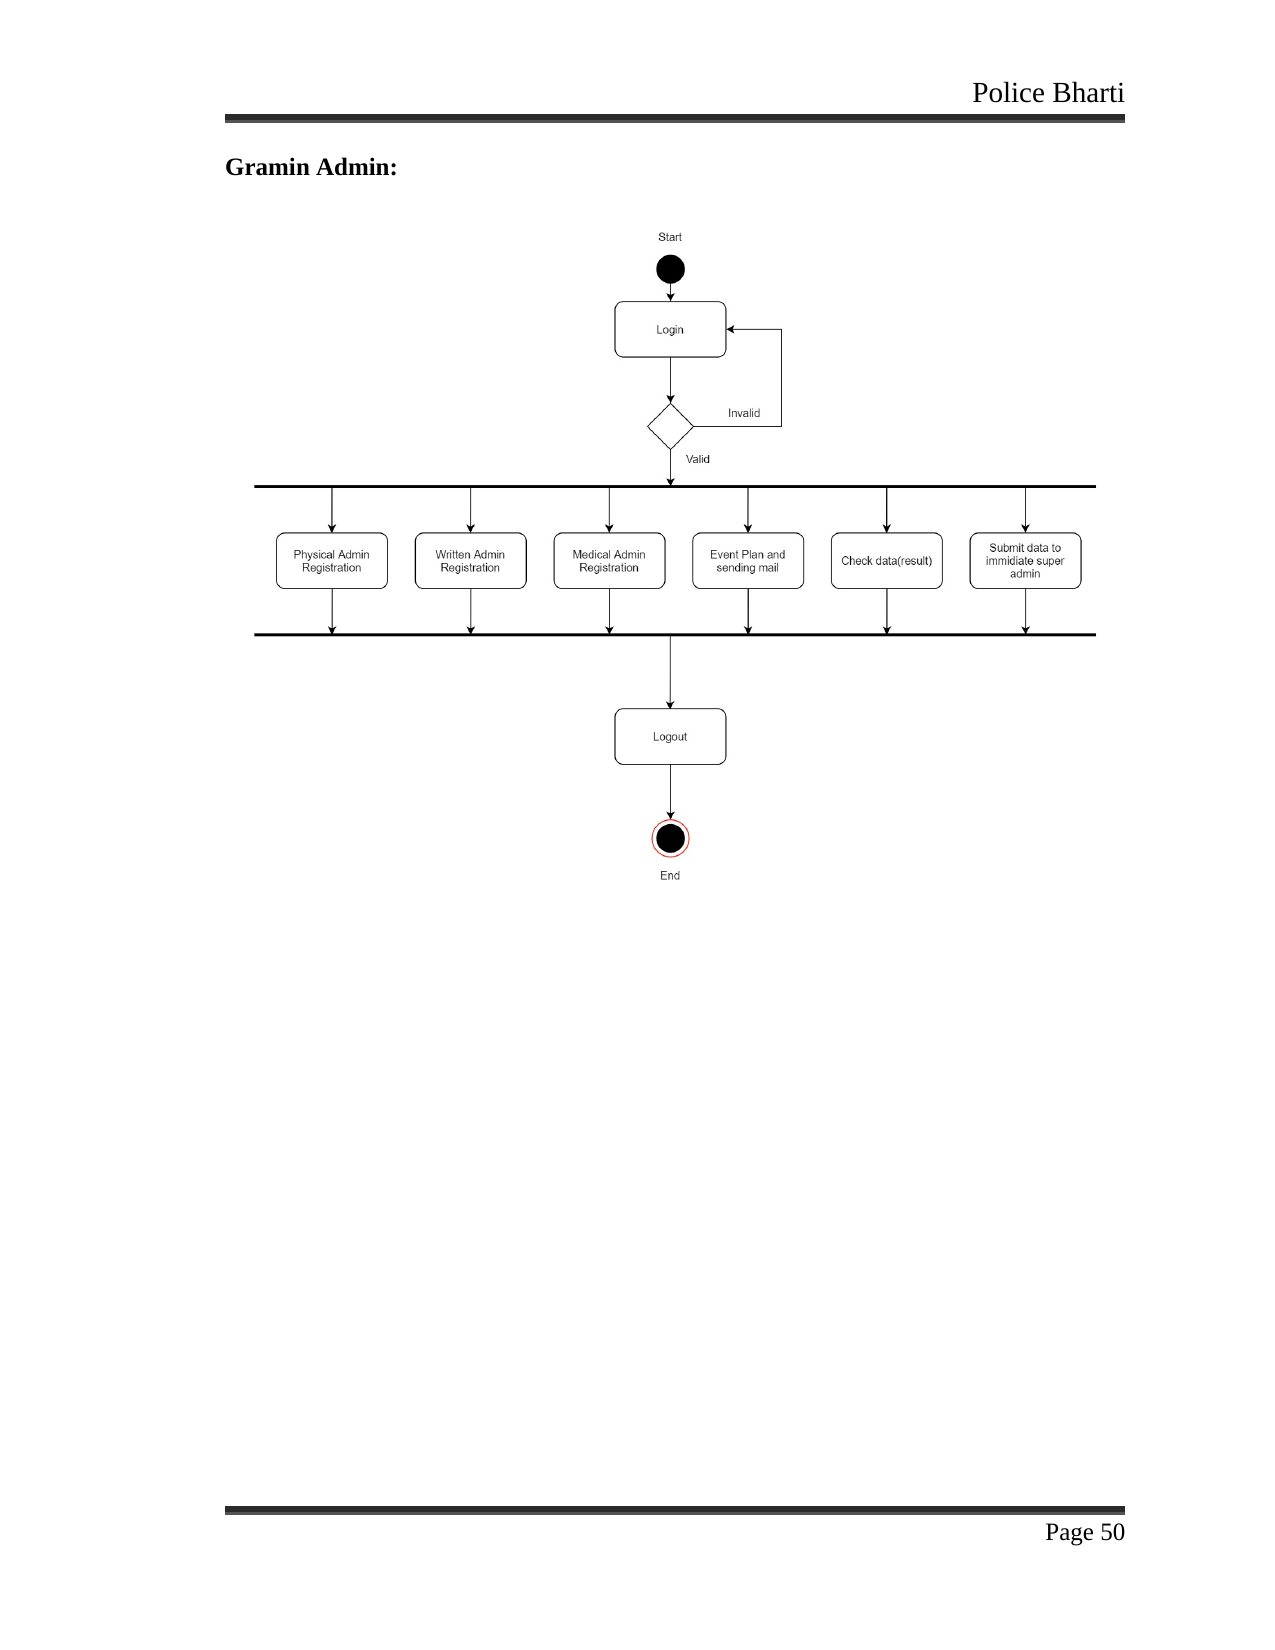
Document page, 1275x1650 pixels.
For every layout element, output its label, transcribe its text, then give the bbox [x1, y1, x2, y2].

text Gramin Admin: [225, 152, 1125, 181]
picture [225, 199, 1125, 913]
